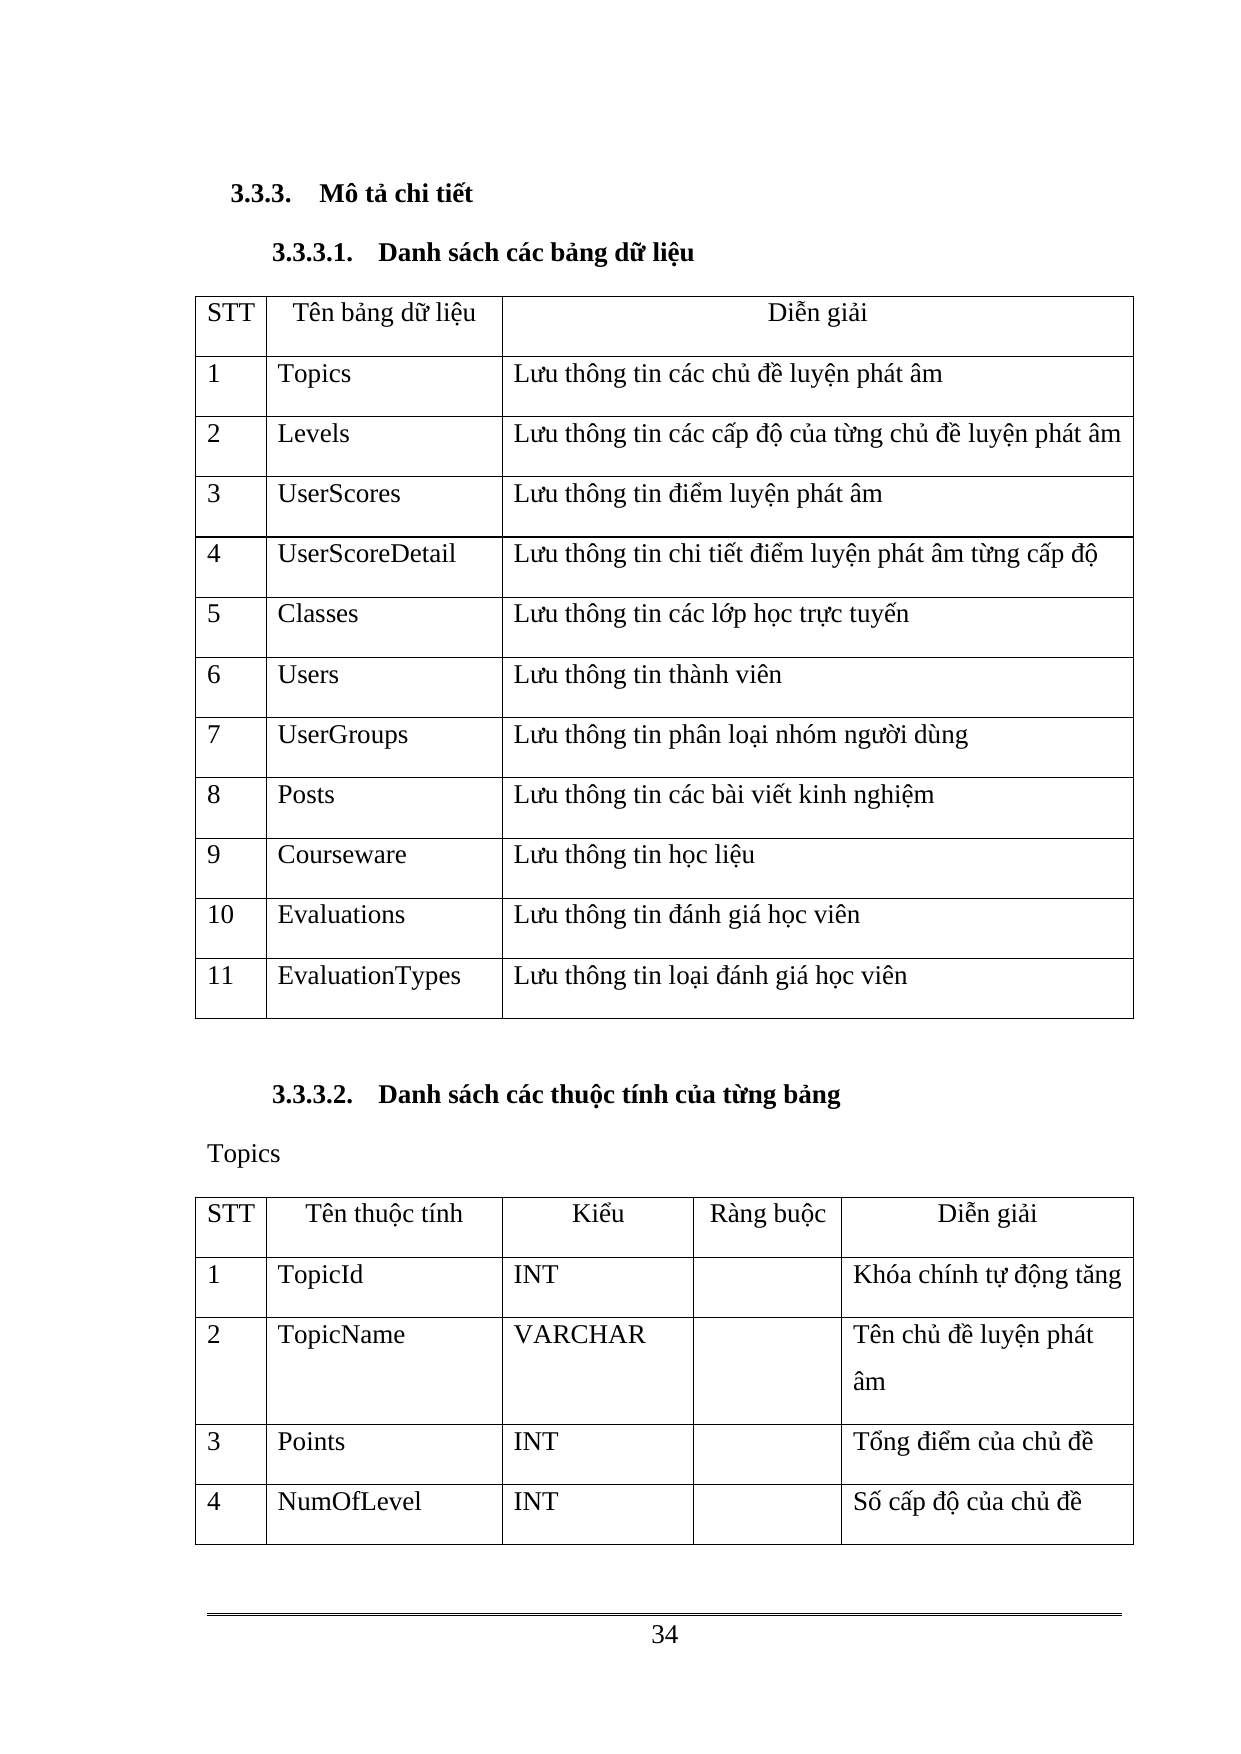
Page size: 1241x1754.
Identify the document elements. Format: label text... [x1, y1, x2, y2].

table_cell 2 [196, 417, 266, 476]
table_cell 5 [196, 598, 266, 657]
table_cell NumOfLevel [267, 1485, 502, 1544]
subtitle Danh sách các bảng dữ liệu [272, 236, 1122, 267]
table_cell INT [503, 1485, 693, 1544]
table_cell TopicName [267, 1318, 502, 1424]
table_cell 11 [196, 959, 266, 1018]
table_header Diễn giải [503, 297, 1133, 356]
table_cell Lưu thông tin đánh giá học viên [503, 899, 1133, 958]
table_cell 3 [196, 1425, 266, 1484]
table_cell 3 [196, 477, 266, 536]
table_cell Posts [267, 778, 502, 837]
table_cell 9 [196, 839, 266, 898]
table_cell 2 [196, 1318, 266, 1424]
table_cell 1 [196, 1258, 266, 1317]
table_cell UserScoreDetail [267, 538, 502, 597]
table_cell [694, 1318, 841, 1424]
table_cell 1 [196, 357, 266, 416]
table_cell 4 [196, 1485, 266, 1544]
table_cell 6 [196, 658, 266, 717]
table_cell Tổng điểm của chủ đề [842, 1425, 1133, 1484]
table_cell Lưu thông tin các cấp độ của từng chủ đề luyện phát âm [503, 417, 1133, 476]
table_header Diễn giải [842, 1198, 1133, 1257]
table_cell Users [267, 658, 502, 717]
table_cell INT [503, 1425, 693, 1484]
table_cell [694, 1258, 841, 1317]
table_cell Lưu thông tin chi tiết điểm luyện phát âm từng cấp độ [503, 538, 1133, 597]
table_cell 10 [196, 899, 266, 958]
subtitle Mô tả chi tiết [230, 177, 1122, 208]
table_header Kiểu [503, 1198, 693, 1257]
text Topics [207, 1137, 1122, 1168]
table_cell Evaluations [267, 899, 502, 958]
table_cell [694, 1485, 841, 1544]
table_cell TopicId [267, 1258, 502, 1317]
table_header Ràng buộc [694, 1198, 841, 1257]
subtitle Danh sách các thuộc tính của từng bảng [272, 1078, 1122, 1109]
table_cell Tên chủ đề luyện phát âm [842, 1318, 1133, 1424]
table_cell Lưu thông tin điểm luyện phát âm [503, 477, 1133, 536]
table_cell 7 [196, 718, 266, 777]
table_cell Lưu thông tin thành viên [503, 658, 1133, 717]
table_cell Số cấp độ của chủ đề [842, 1485, 1133, 1544]
table_cell Levels [267, 417, 502, 476]
table_cell VARCHAR [503, 1318, 693, 1424]
table_cell 8 [196, 778, 266, 837]
table_cell EvaluationTypes [267, 959, 502, 1018]
table_cell Points [267, 1425, 502, 1484]
table_cell Lưu thông tin các chủ đề luyện phát âm [503, 357, 1133, 416]
table_cell Topics [267, 357, 502, 416]
table_cell [694, 1425, 841, 1484]
table_cell Lưu thông tin các lớp học trực tuyến [503, 598, 1133, 657]
table_cell UserScores [267, 477, 502, 536]
table_cell UserGroups [267, 718, 502, 777]
table_cell Khóa chính tự động tăng [842, 1258, 1133, 1317]
table_cell Courseware [267, 839, 502, 898]
table_cell 4 [196, 538, 266, 597]
table_cell INT [503, 1258, 693, 1317]
table_cell Lưu thông tin phân loại nhóm người dùng [503, 718, 1133, 777]
table_header STT [196, 1198, 266, 1257]
table_cell Classes [267, 598, 502, 657]
table_header Tên bảng dữ liệu [267, 297, 502, 356]
table_cell Lưu thông tin các bài viết kinh nghiệm [503, 778, 1133, 837]
table_cell Lưu thông tin học liệu [503, 839, 1133, 898]
table_header STT [196, 297, 266, 356]
table_header Tên thuộc tính [267, 1198, 502, 1257]
table_cell Lưu thông tin loại đánh giá học viên [503, 959, 1133, 1018]
